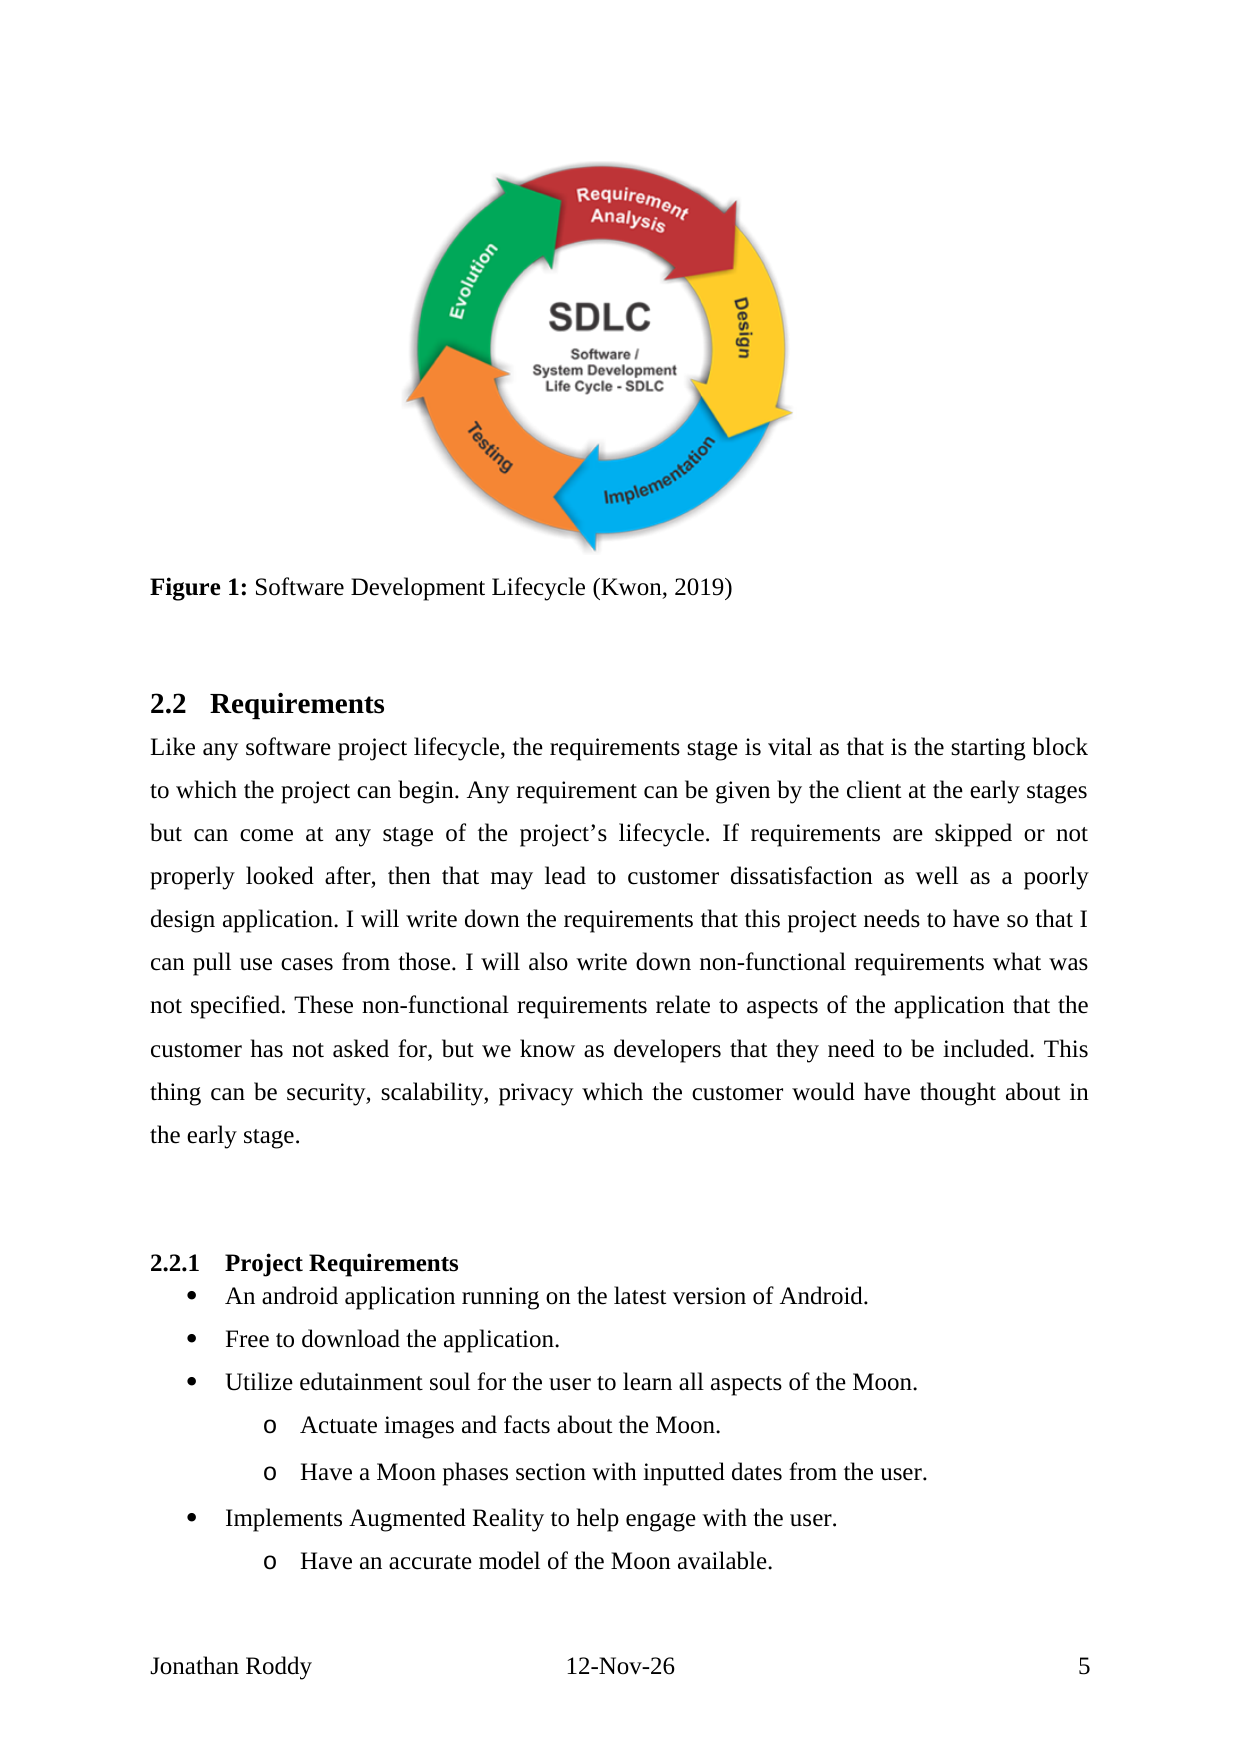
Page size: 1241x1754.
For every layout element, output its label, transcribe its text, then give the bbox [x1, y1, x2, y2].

list An android application running on the latest version of Android. [187, 1281, 1090, 1310]
list Have a Moon phases section with inputted dates from the user. [262, 1457, 1090, 1487]
list Free to download the application. [187, 1324, 1090, 1353]
list Implements Augmented Reality to help engage with the user. [187, 1503, 1090, 1532]
subtitle Project Requirements [150, 1248, 1090, 1277]
list Utilize edutainment soul for the user to learn all aspects of the Moon. [187, 1367, 1090, 1396]
text Like any software project lifecycle, the requirements stage is vital as that is the starting block to which the project can begin. Any requirement can be given by the client at the early stages but can come at any stage of the project’s lifecycle. If requirements are skipped or not properly looked after, then that may lead to customer dissatisfaction as well as a poorly design application. I will write down the requirements that this project needs to have so that I can pull use cases from those. I will also write down non-functional requirements what was not specified. These non-functional requirements relate to aspects of the application that the customer has not asked for, but we know as developers that they need to be included. This thing can be security, scalability, privacy which the customer would have thought about in the early stage. [150, 732, 1090, 1149]
list Actuate images and facts about the Moon. [262, 1410, 1090, 1441]
picture [151, 150, 1091, 573]
subtitle Requirements [150, 686, 1090, 719]
list Have an accurate model of the Moon available. [262, 1546, 1090, 1577]
